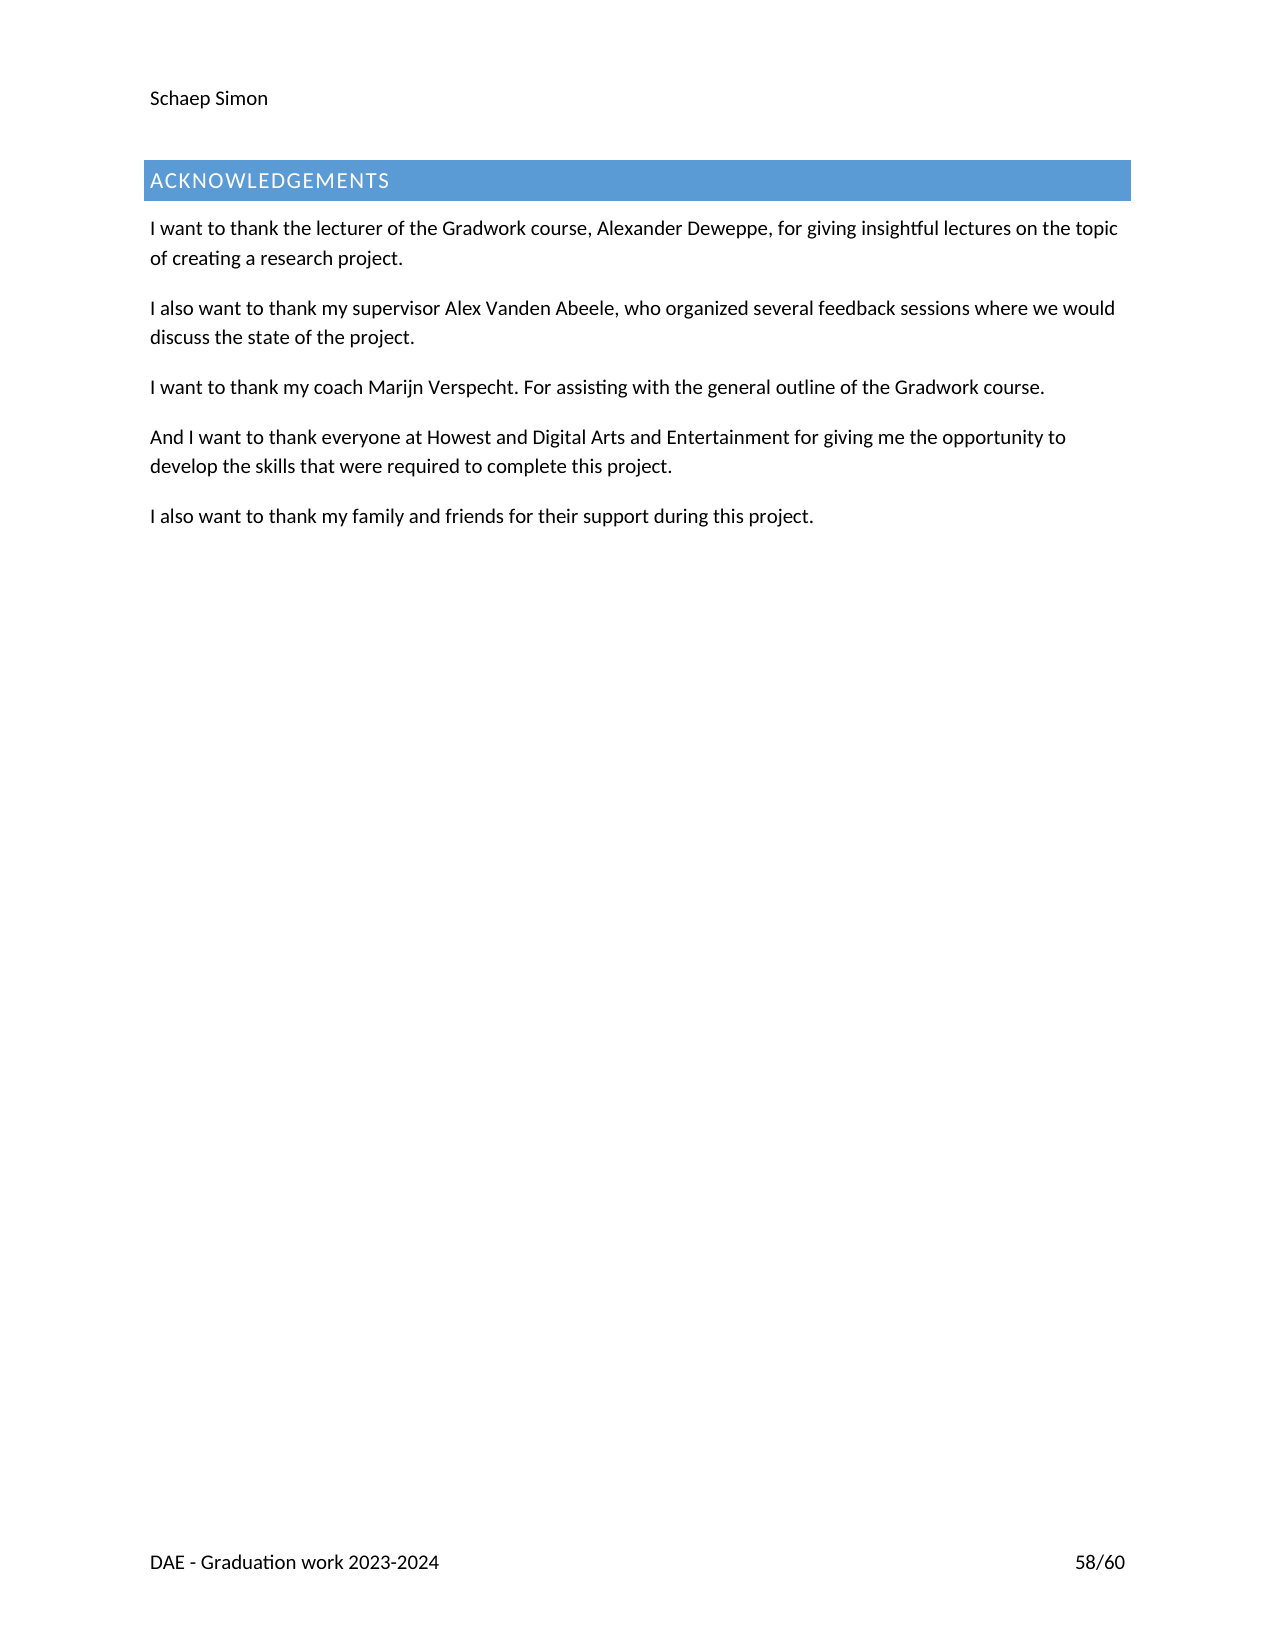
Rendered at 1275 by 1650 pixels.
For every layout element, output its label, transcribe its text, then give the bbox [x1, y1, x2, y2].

text I want to thank my coach Marijn Verspecht. For assisting with the general outline of the Gradwork course. [150, 374, 1125, 399]
subtitle Acknowledgements [150, 167, 1125, 195]
text And I want to thank everyone at Howest and Digital Arts and Entertainment for giving me the opportunity to develop the skills that were required to complete this project. [150, 424, 1125, 478]
text I also want to thank my supervisor Alex Vanden Abeele, who organized several feedback sessions where we would discuss the state of the project. [150, 295, 1125, 349]
text I also want to thank my family and friends for their support during this project. [150, 503, 1125, 528]
text I want to thank the lecturer of the Gradwork course, Alexander Deweppe, for giving insightful lectures on the topic of creating a research project. [150, 216, 1125, 270]
